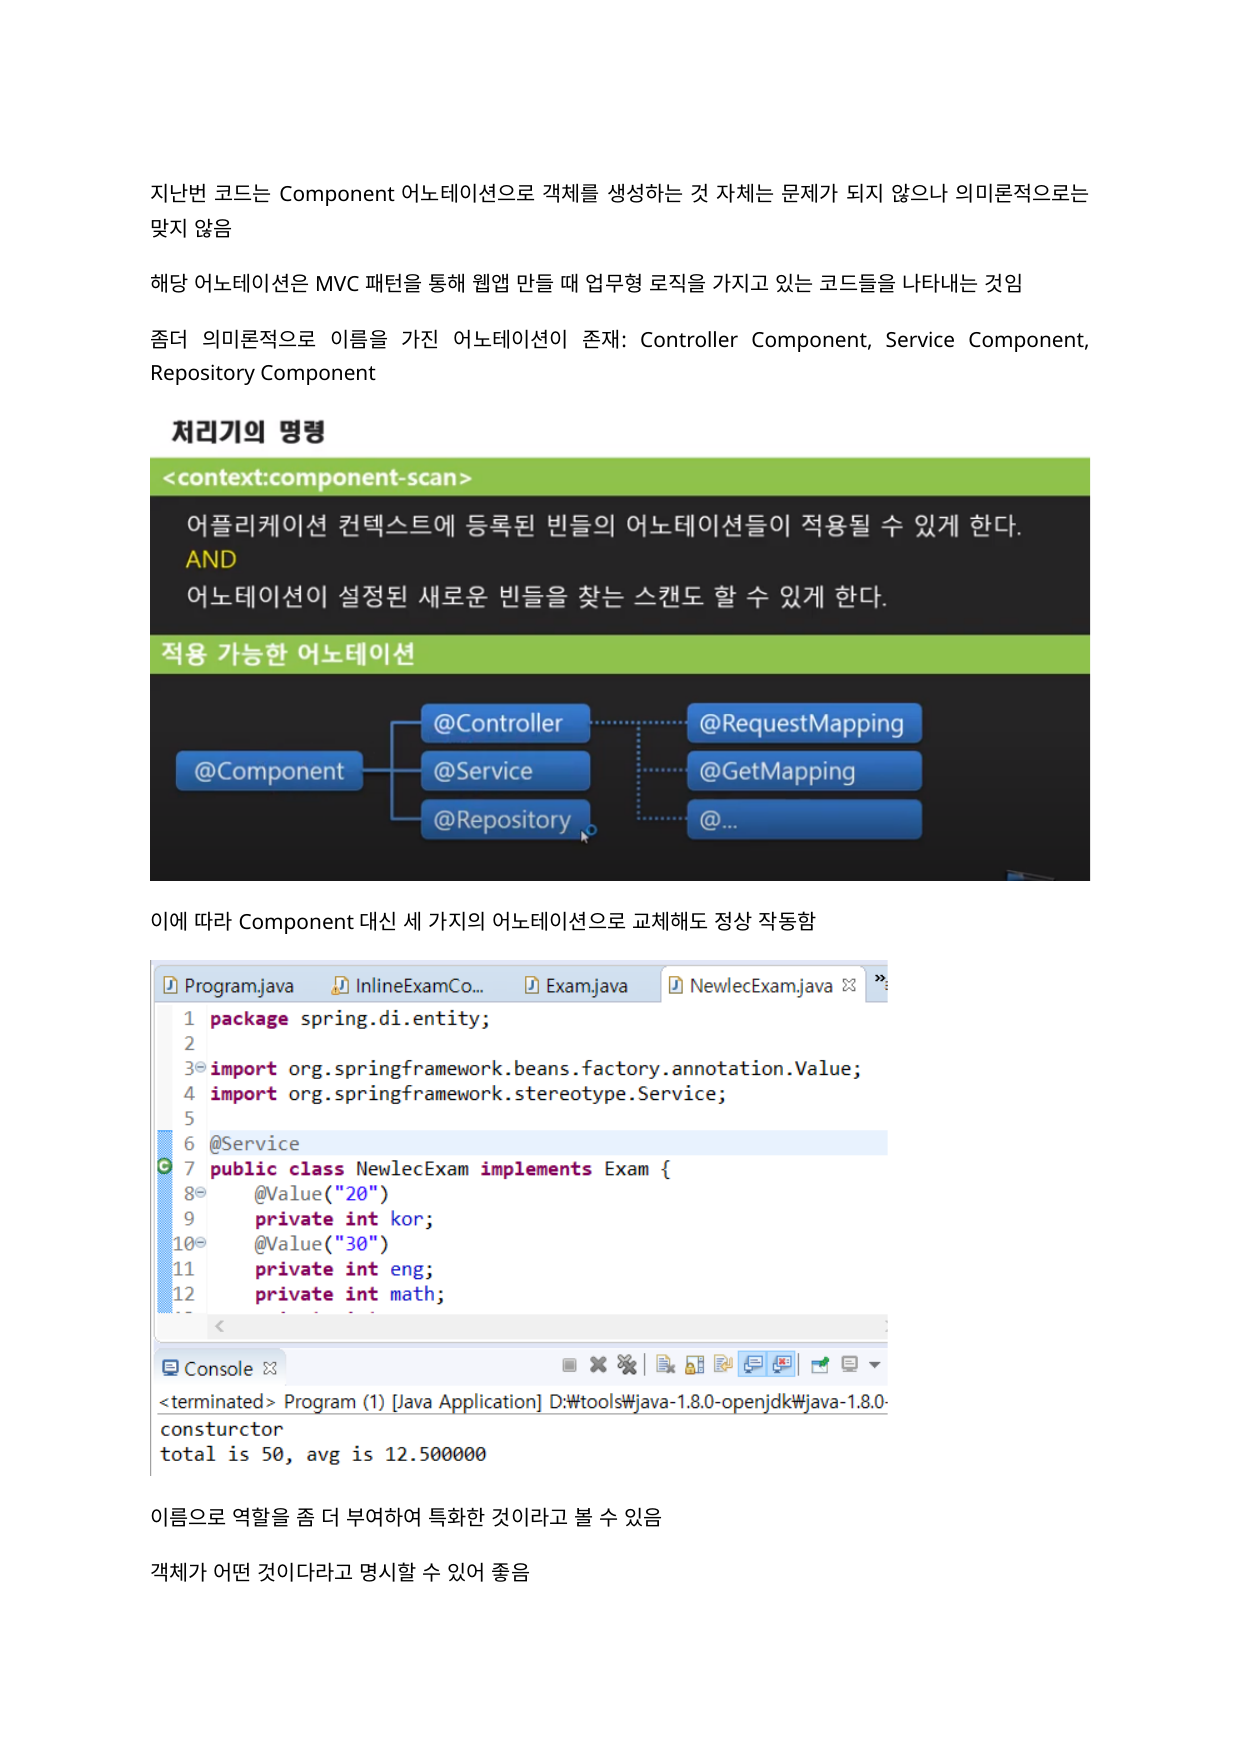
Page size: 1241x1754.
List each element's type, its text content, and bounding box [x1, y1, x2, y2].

text 이름으로 역할을 좀 더 부여하여 특화한 것이라고 볼 수 있음 [150, 1501, 1090, 1531]
picture [150, 960, 888, 1476]
text 좀더 의미론적으로 이름을 가진 어노테이션이 존재: Controller Component, Service Component, Repository Component [150, 323, 1090, 386]
text 지난번 코드는 Component 어노테이션으로 객체를 생성하는 것 자체는 문제가 되지 않으나 의미론적으로는 맞지 않음 [150, 177, 1090, 242]
picture [150, 411, 1091, 881]
text 해당 어노테이션은 MVC 패턴을 통해 웹앱 만들 때 업무형 로직을 가지고 있는 코드들을 나타내는 것임 [150, 267, 1090, 298]
text 객체가 어떤 것이다라고 명시할 수 있어 좋음 [150, 1556, 1090, 1586]
text 이에 따라 Component 대신 세 가지의 어노테이션으로 교체해도 정상 작동함 [150, 905, 1090, 935]
